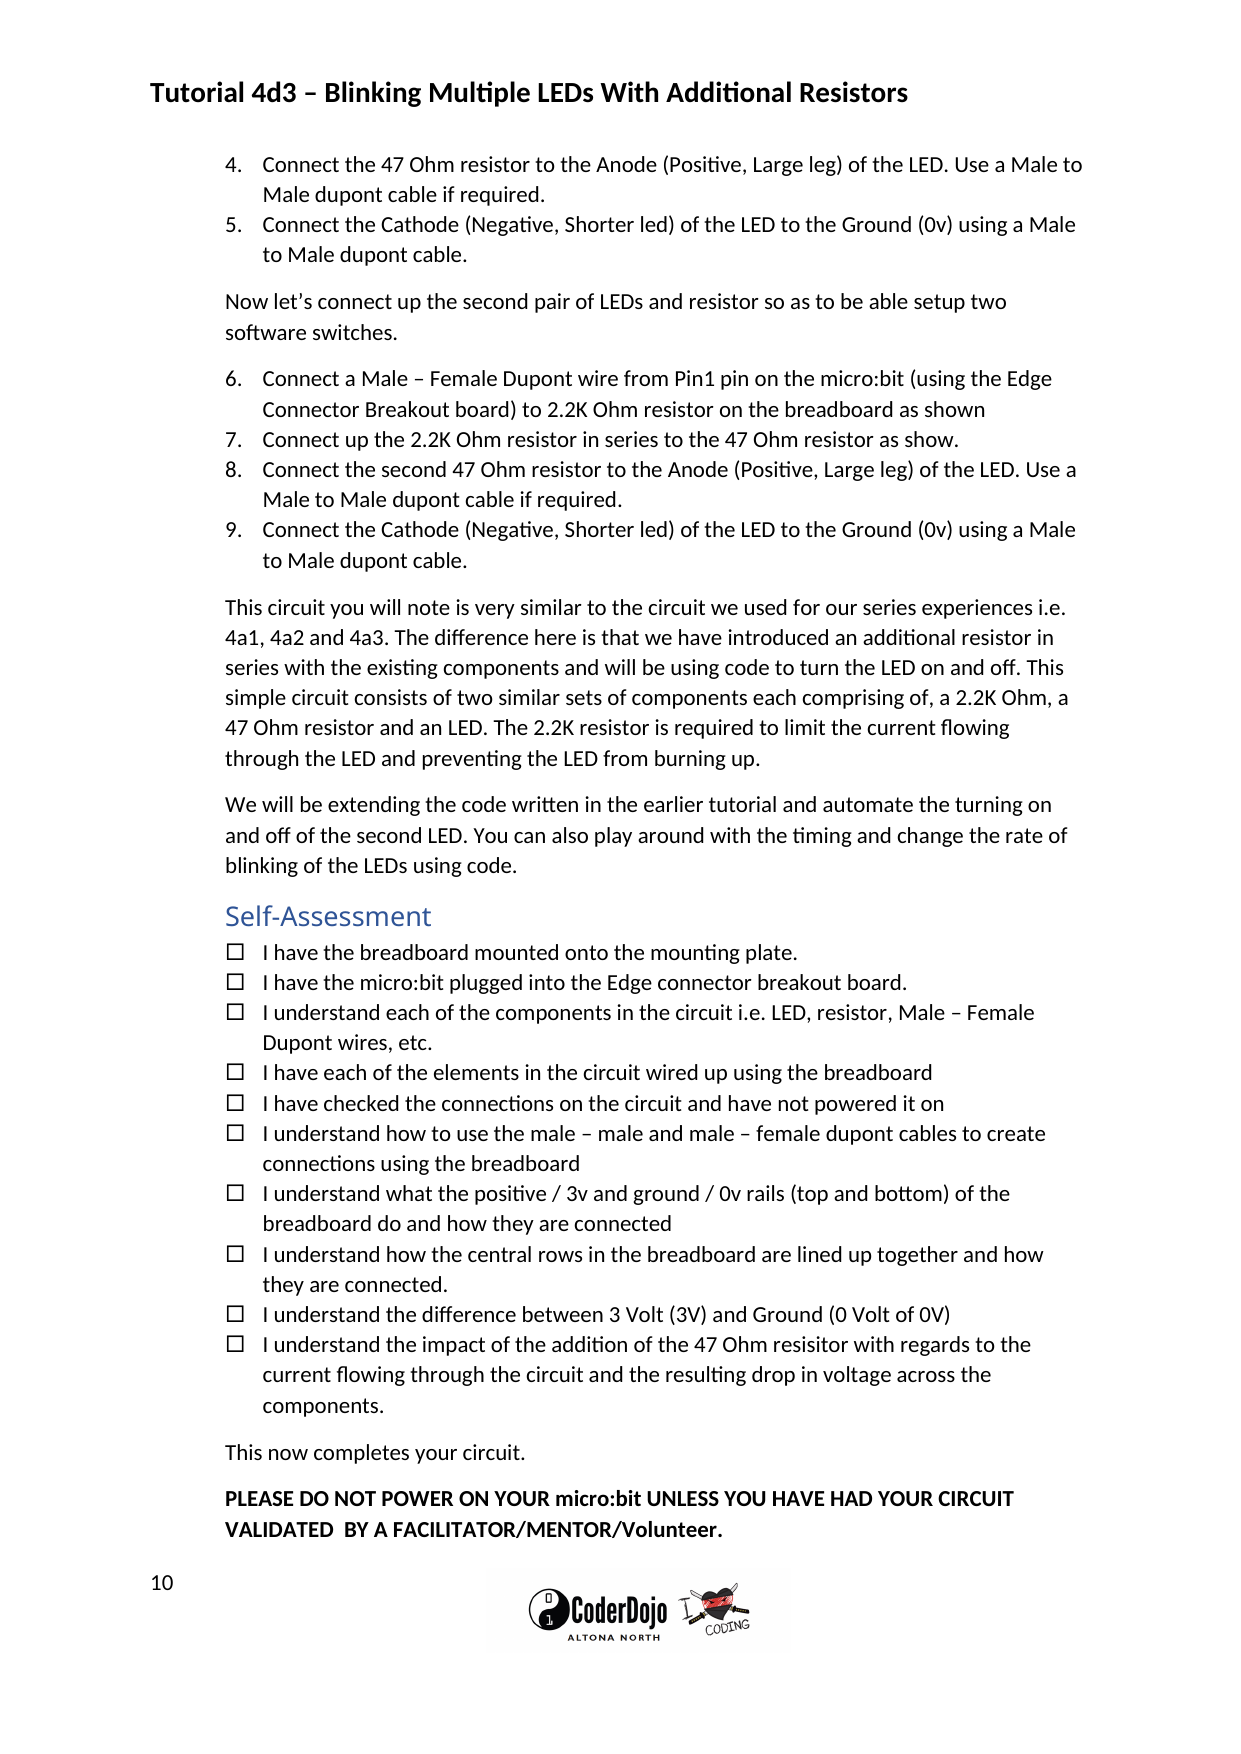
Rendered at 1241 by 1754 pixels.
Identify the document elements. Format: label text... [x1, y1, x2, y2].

list I have each of the elements in the circuit wired up using the breadboard [225, 1058, 1090, 1087]
list Connect a Male – Female Dupont wire from Pin1 pin on the micro:bit (using the Edge Connector Breakout board) to 2.2K Ohm resistor on the breadboard as shown [225, 364, 1090, 423]
text This now completes your circuit. [225, 1438, 1090, 1466]
subtitle Self-Assessment [225, 898, 1090, 935]
list I have the micro:bit plugged into the Edge connector breakout board. [225, 968, 1090, 996]
list Connect the second 47 Ohm resistor to the Anode (Positive, Large leg) of the LED. Use a Male to Male dupont cable if required. [225, 455, 1090, 513]
list I understand each of the components in the circuit i.e. LED, resistor, Male – Female Dupont wires, etc. [225, 998, 1090, 1056]
list Connect the 47 Ohm resistor to the Anode (Positive, Large leg) of the LED. Use a Male to Male dupont cable if required. [225, 150, 1090, 208]
list I understand what the positive / 3v and ground / 0v rails (top and bottom) of the breadboard do and how they are connected [225, 1179, 1090, 1238]
list I understand how to use the male – male and male – female dupont cables to create connections using the breadboard [225, 1119, 1090, 1177]
list I understand the impact of the addition of the 47 Ohm resisitor with regards to the current flowing through the circuit and the resulting drop in voltage across the components. [225, 1330, 1090, 1419]
list I understand the difference between 3 Volt (3V) and Ground (0 Volt of 0V) [225, 1300, 1090, 1328]
text Now let’s connect up the second pair of LEDs and resistor so as to be able setup two software switches. [225, 287, 1090, 346]
list Connect the Cathode (Negative, Shorter led) of the LED to the Ground (0v) using a Male to Male dupont cable. [225, 210, 1090, 269]
list Connect up the 2.2K Ohm resistor in series to the 47 Ohm resistor as show. [225, 425, 1090, 453]
list I have the breadboard mounted onto the mounting plate. [225, 938, 1090, 966]
list I understand how the central rows in the breadboard are lined up together and how they are connected. [225, 1240, 1090, 1298]
text We will be extending the code written in the earlier tutorial and automate the turning on and off of the second LED. You can also play around with the timing and change the rate of blinking of the LEDs using code. [225, 791, 1090, 879]
text PLEASE DO NOT POWER ON YOUR micro:bit UNLESS YOU HAVE HAD YOUR CIRCUIT VALIDATED BY A FACILITATOR/MENTOR/Volunteer. [225, 1484, 1090, 1543]
list I have checked the connections on the circuit and have not powered it on [225, 1089, 1090, 1117]
text This circuit you will note is very similar to the circuit we used for our series experiences i.e. 4a1, 4a2 and 4a3. The difference here is that we have introduced an additional resistor in series with the existing components and will be using code to turn the LED on and off. This simple circuit consists of two similar sets of components each comprising of, a 2.2K Ohm, a 47 Ohm resistor and an LED. The 2.2K resistor is required to limit the current flowing through the LED and preventing the LED from burning up. [225, 593, 1090, 772]
list Connect the Cathode (Negative, Shorter led) of the LED to the Ground (0v) using a Male to Male dupont cable. [225, 516, 1090, 574]
picture [486, 1568, 792, 1653]
